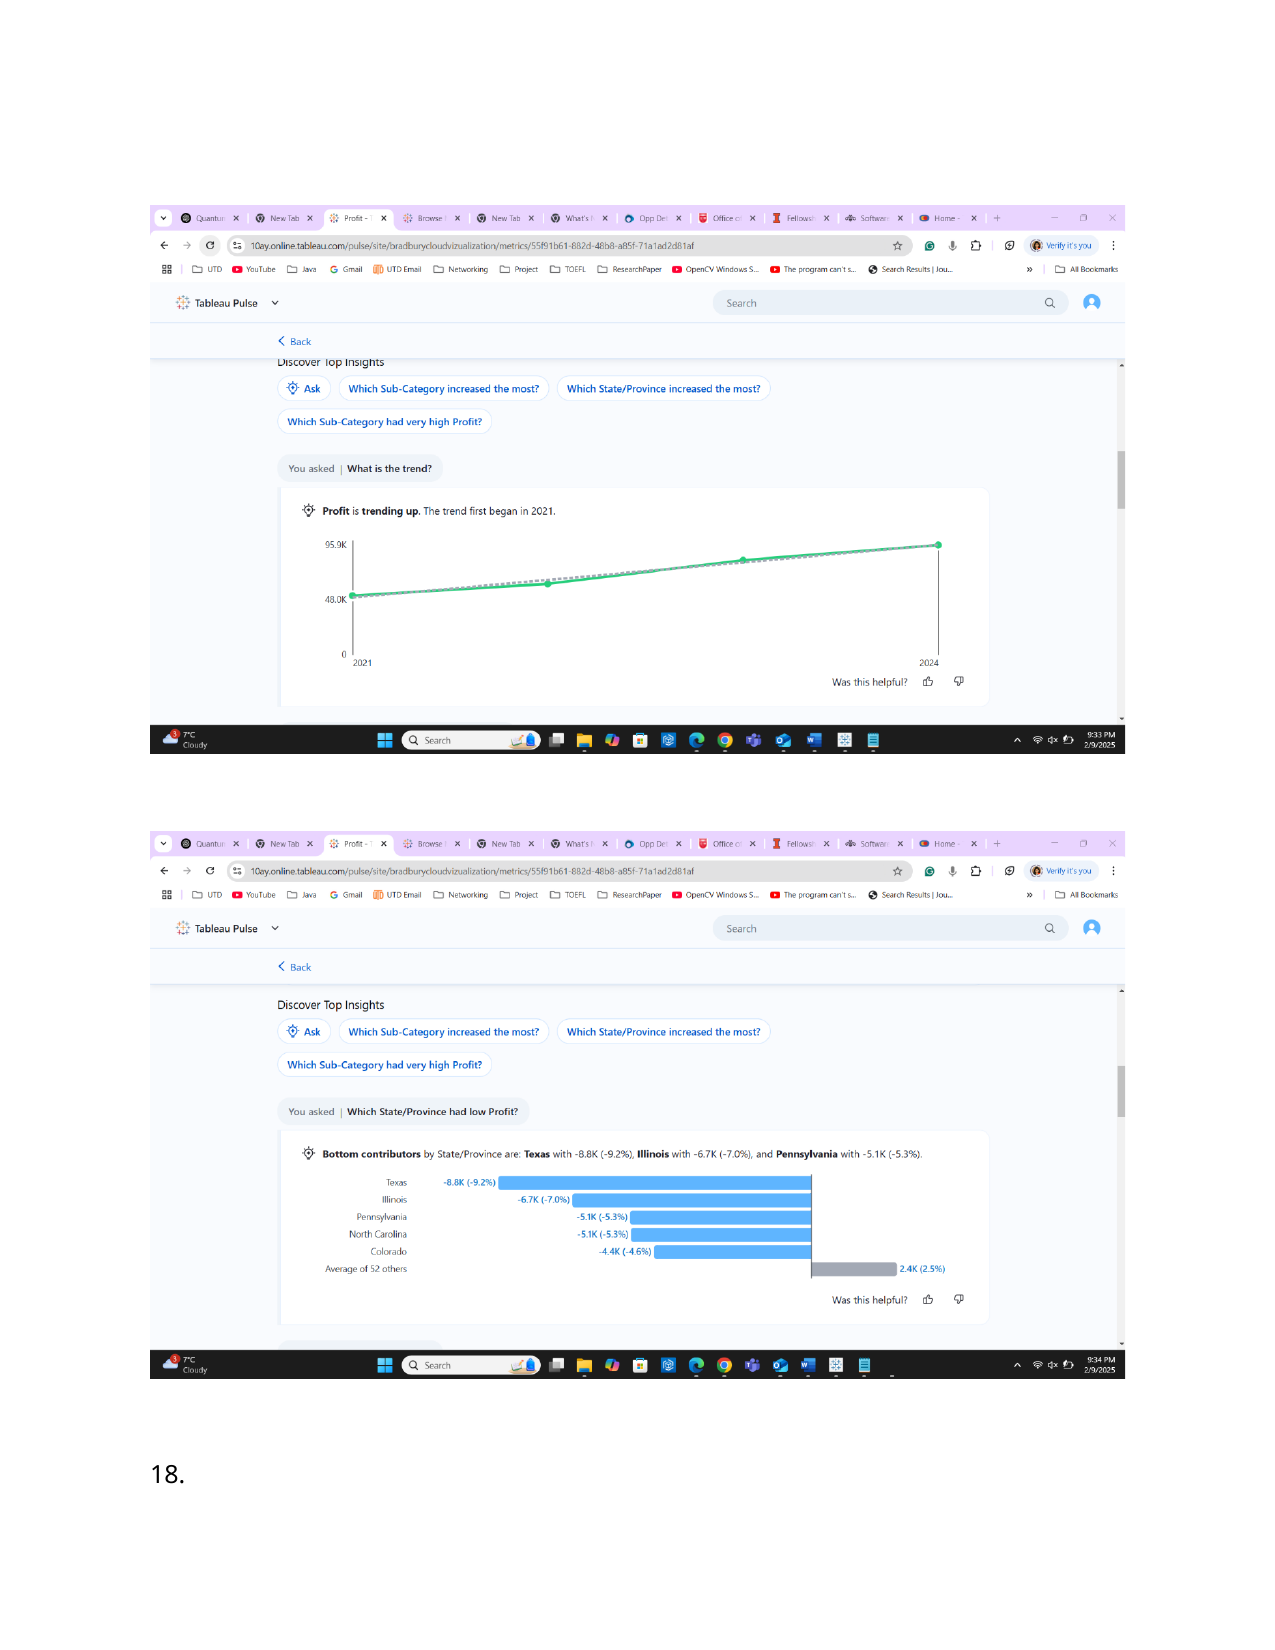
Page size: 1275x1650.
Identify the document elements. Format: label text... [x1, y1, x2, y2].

text 18. [150, 1457, 1125, 1491]
picture [150, 205, 1125, 754]
picture [150, 831, 1125, 1379]
